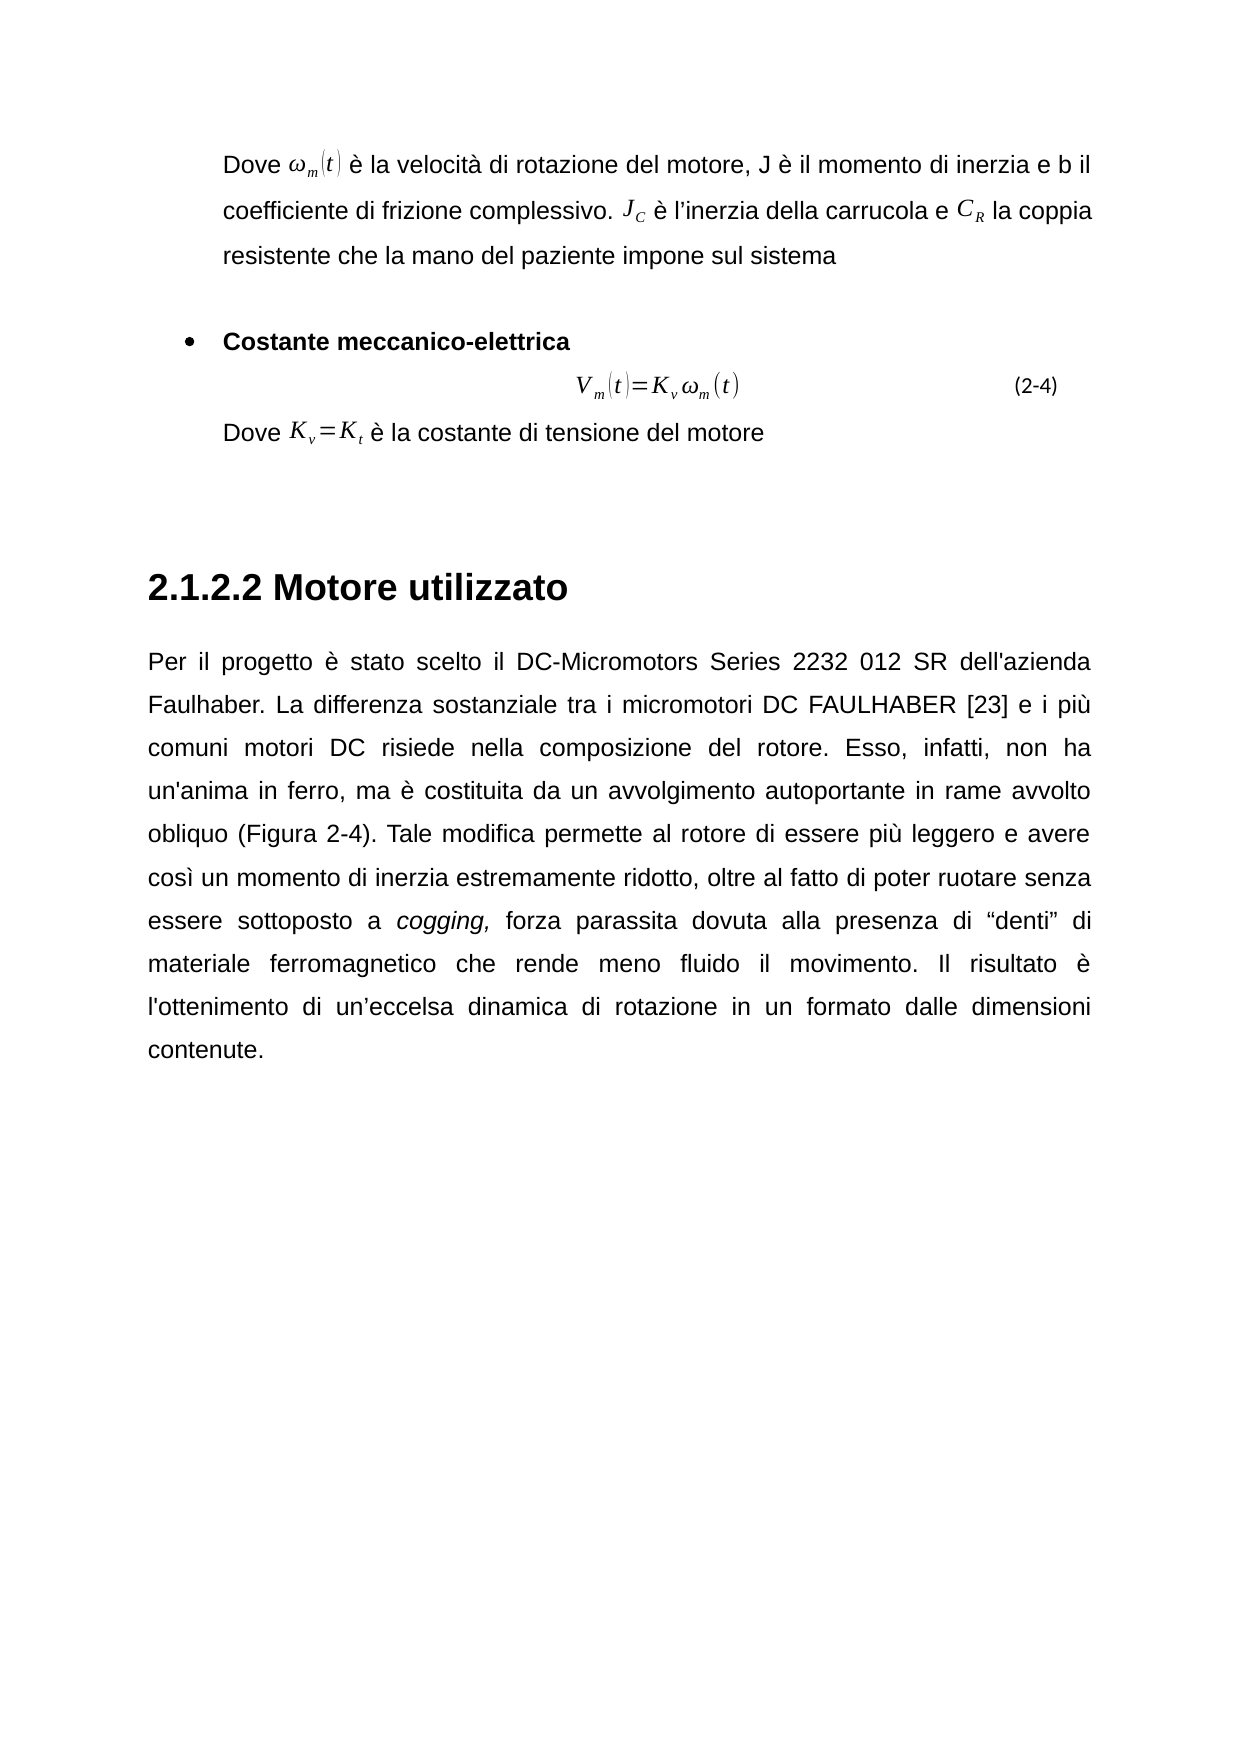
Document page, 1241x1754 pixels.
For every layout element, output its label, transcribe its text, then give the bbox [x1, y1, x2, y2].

list Dove è la velocità di rotazione del motore, J è il momento di inerzia e b il coefficiente di frizione complessivo. è l’inerzia della carrucola e la coppia resistente che la mano del paziente impone sul sistema [223, 148, 1092, 269]
list Costante meccanico-elettrica [185, 327, 1092, 356]
list Dove è la costante di tensione del motore [223, 417, 1092, 448]
text 2.1.2.2 Motore utilizzato [148, 566, 1092, 609]
text Per il progetto è stato scelto il DC-Micromotors Series 2232 012 SR dell'azienda Faulhaber. La differenza sostanziale tra i micromotori DC FAULHABER [23] e i più comuni motori DC risiede nella composizione del rotore. Esso, infatti, non ha un'anima in ferro, ma è costituita da un avvolgimento autoportante in rame avvolto obliquo (Figura 2-4). Tale modifica permette al rotore di essere più leggero e avere così un momento di inerzia estremamente ridotto, oltre al fatto di poter ruotare senza essere sottoposto a cogging, forza parassita dovuta alla presenza di “denti” di materiale ferromagnetico che rende meno fluido il movimento. Il risultato è l'ottenimento di un’eccelsa dinamica di rotazione in un formato dalle dimensioni contenute. [148, 647, 1092, 1064]
